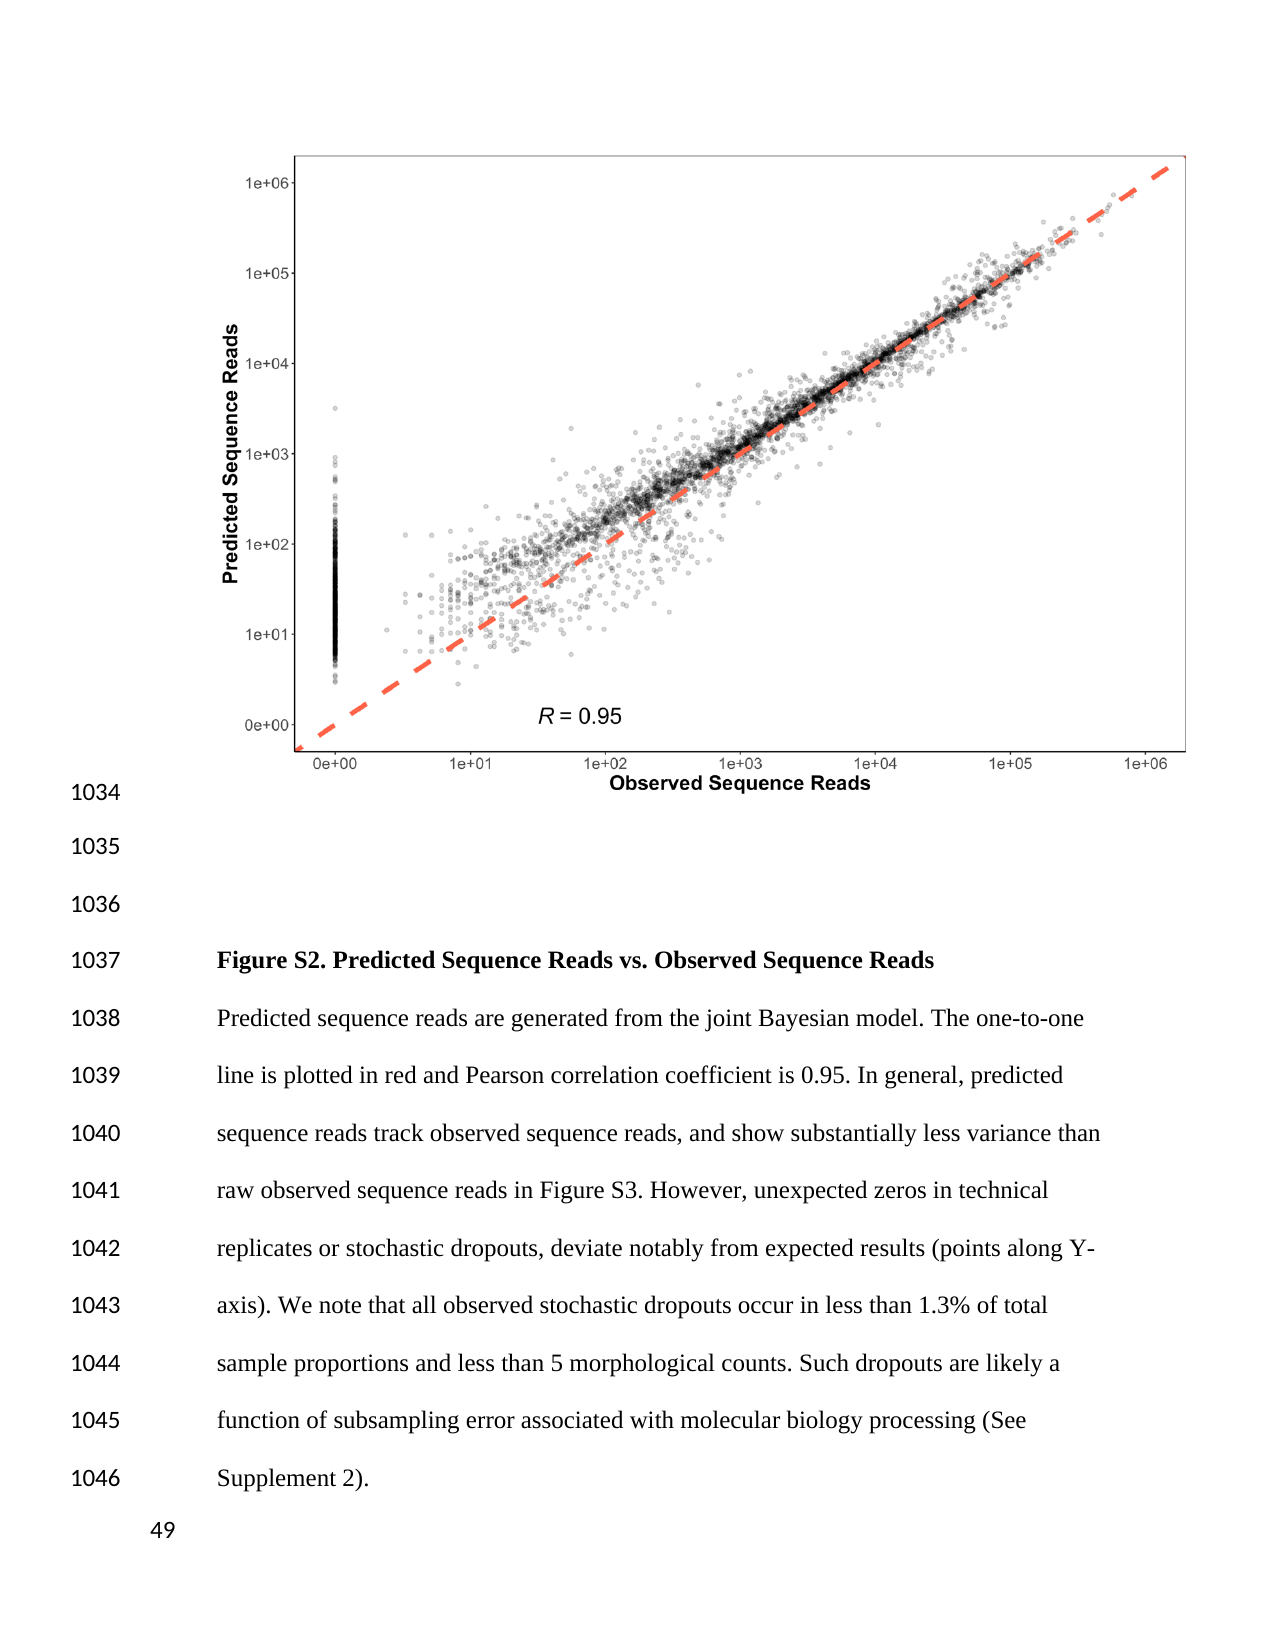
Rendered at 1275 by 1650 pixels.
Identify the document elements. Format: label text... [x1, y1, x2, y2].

picture [216, 150, 1192, 800]
text Figure S2. Predicted Sequence Reads vs. Observed Sequence Reads [217, 946, 1125, 974]
text Predicted sequence reads are generated from the joint Bayesian model. The one-to-one line is plotted in red and Pearson correlation coefficient is 0.95. In general, predicted sequence reads track observed sequence reads, and show substantially less variance than raw observed sequence reads in Figure S3. However, unexpected zeros in technical replicates or stochastic dropouts, deviate notably from expected results (points along Y-axis). We note that all observed stochastic dropouts occur in less than 1.3% of total sample proportions and less than 5 morphological counts. Such dropouts are likely a function of subsampling error associated with molecular biology processing (See Supplement 2). [217, 1003, 1125, 1492]
